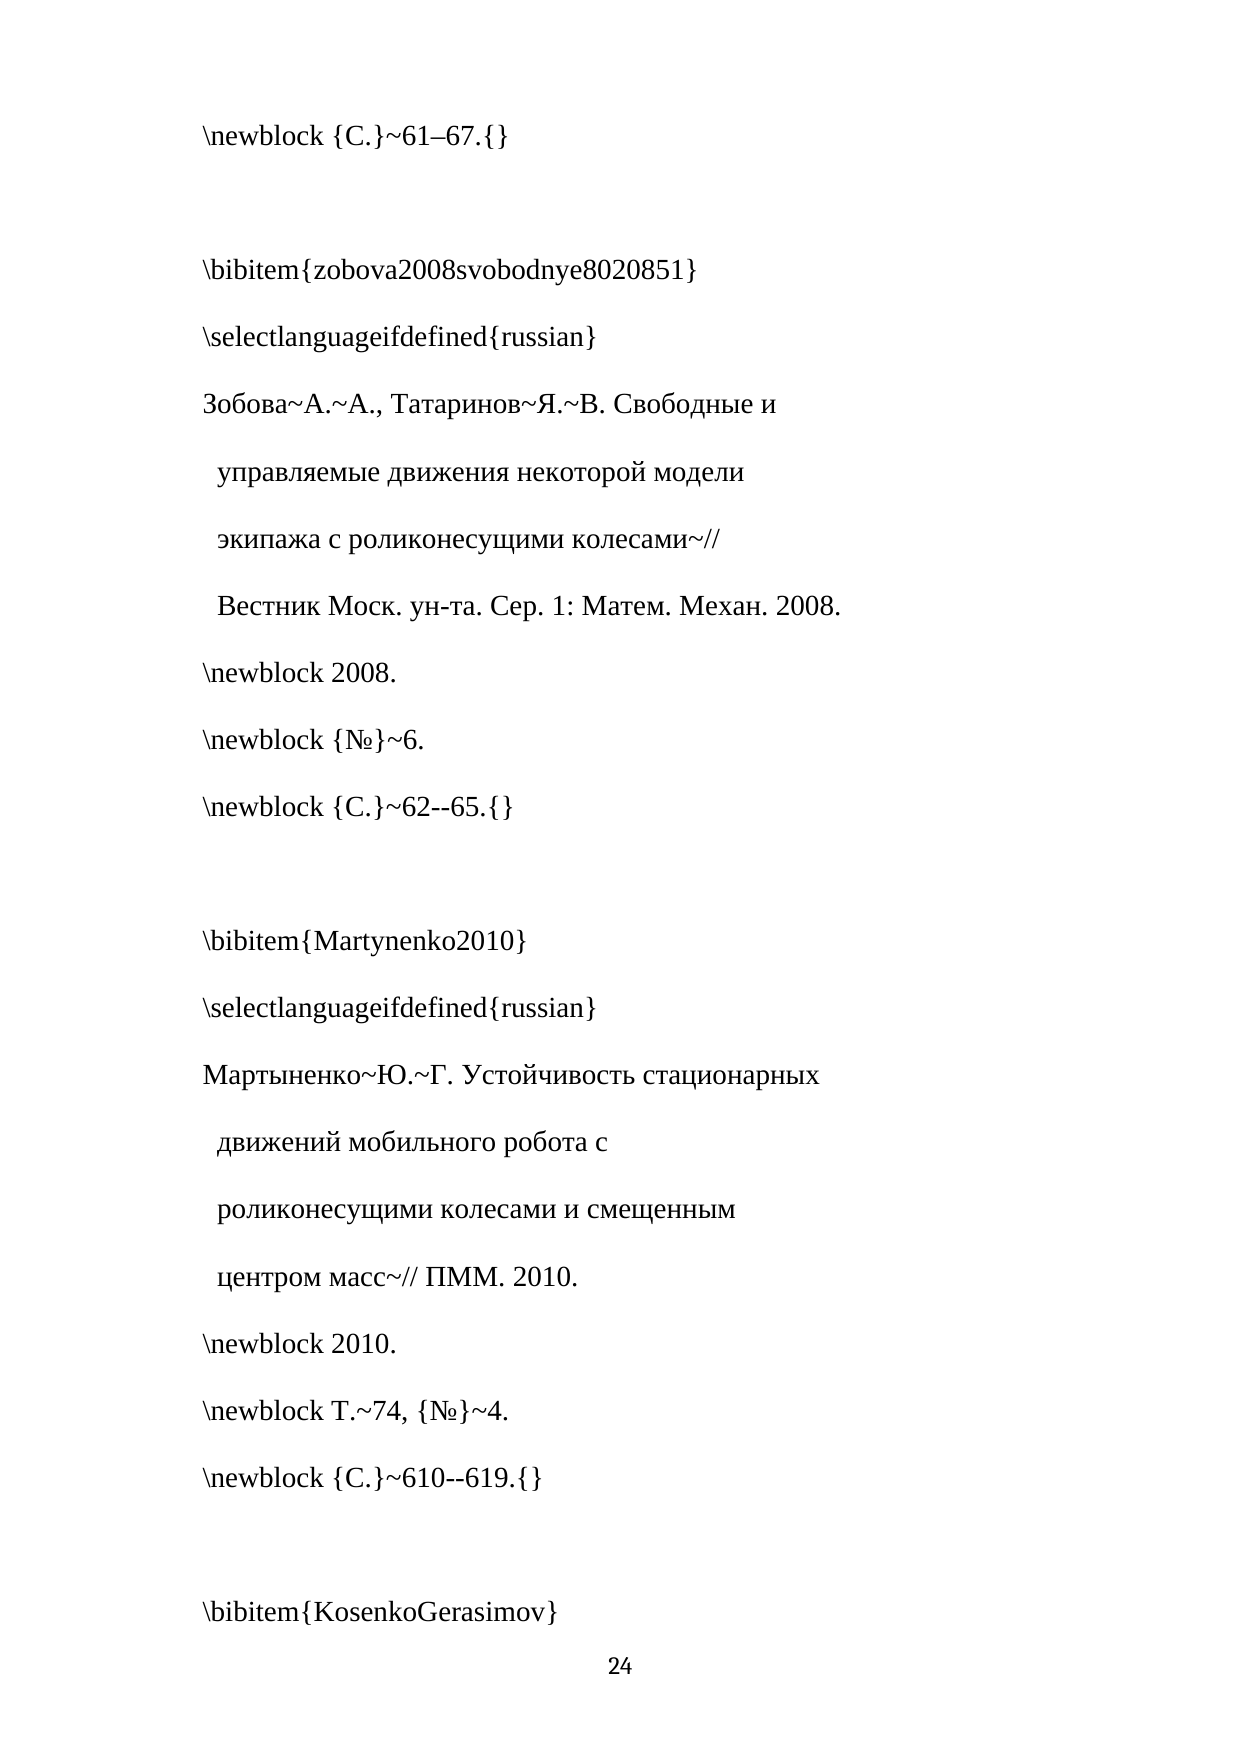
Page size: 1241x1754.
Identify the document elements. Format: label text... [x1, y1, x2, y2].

text \newblock {С.}~62--65.{} [128, 789, 1177, 823]
text \newblock {№}~6. [128, 722, 1177, 756]
text \newblock Т.~74, {№}~4. [128, 1393, 1177, 1426]
text \bibitem{Martynenko2010} [128, 923, 1177, 957]
text \bibitem{zobova2008svobodnye8020851} [128, 252, 1177, 286]
text \bibitem{KosenkoGerasimov} [128, 1594, 1177, 1628]
text \newblock 2008. [128, 655, 1177, 688]
text Зобова~А.~А., Татаринов~Я.~В. Свободные и [128, 387, 1177, 420]
text роликонесущими колесами и смещенным [128, 1192, 1177, 1225]
text \newblock {С.}~61–67.{} [128, 118, 1177, 152]
text \selectlanguageifdefined{russian} [128, 990, 1177, 1024]
text Вестник Моск. ун-та. Сер. 1: Матем. Механ. 2008. [128, 588, 1177, 621]
text \newblock {С.}~610--619.{} [128, 1460, 1177, 1493]
text \newblock 2010. [128, 1326, 1177, 1359]
text движений мобильного робота с [128, 1124, 1177, 1158]
text управляемые движения некоторой модели [128, 454, 1177, 487]
text Мартыненко~Ю.~Г. Устойчивость стационарных [128, 1057, 1177, 1091]
text экипажа с роликонесущими колесами~// [128, 521, 1177, 554]
text \selectlanguageifdefined{russian} [128, 319, 1177, 353]
text центром маcc~// ПММ. 2010. [128, 1259, 1177, 1292]
